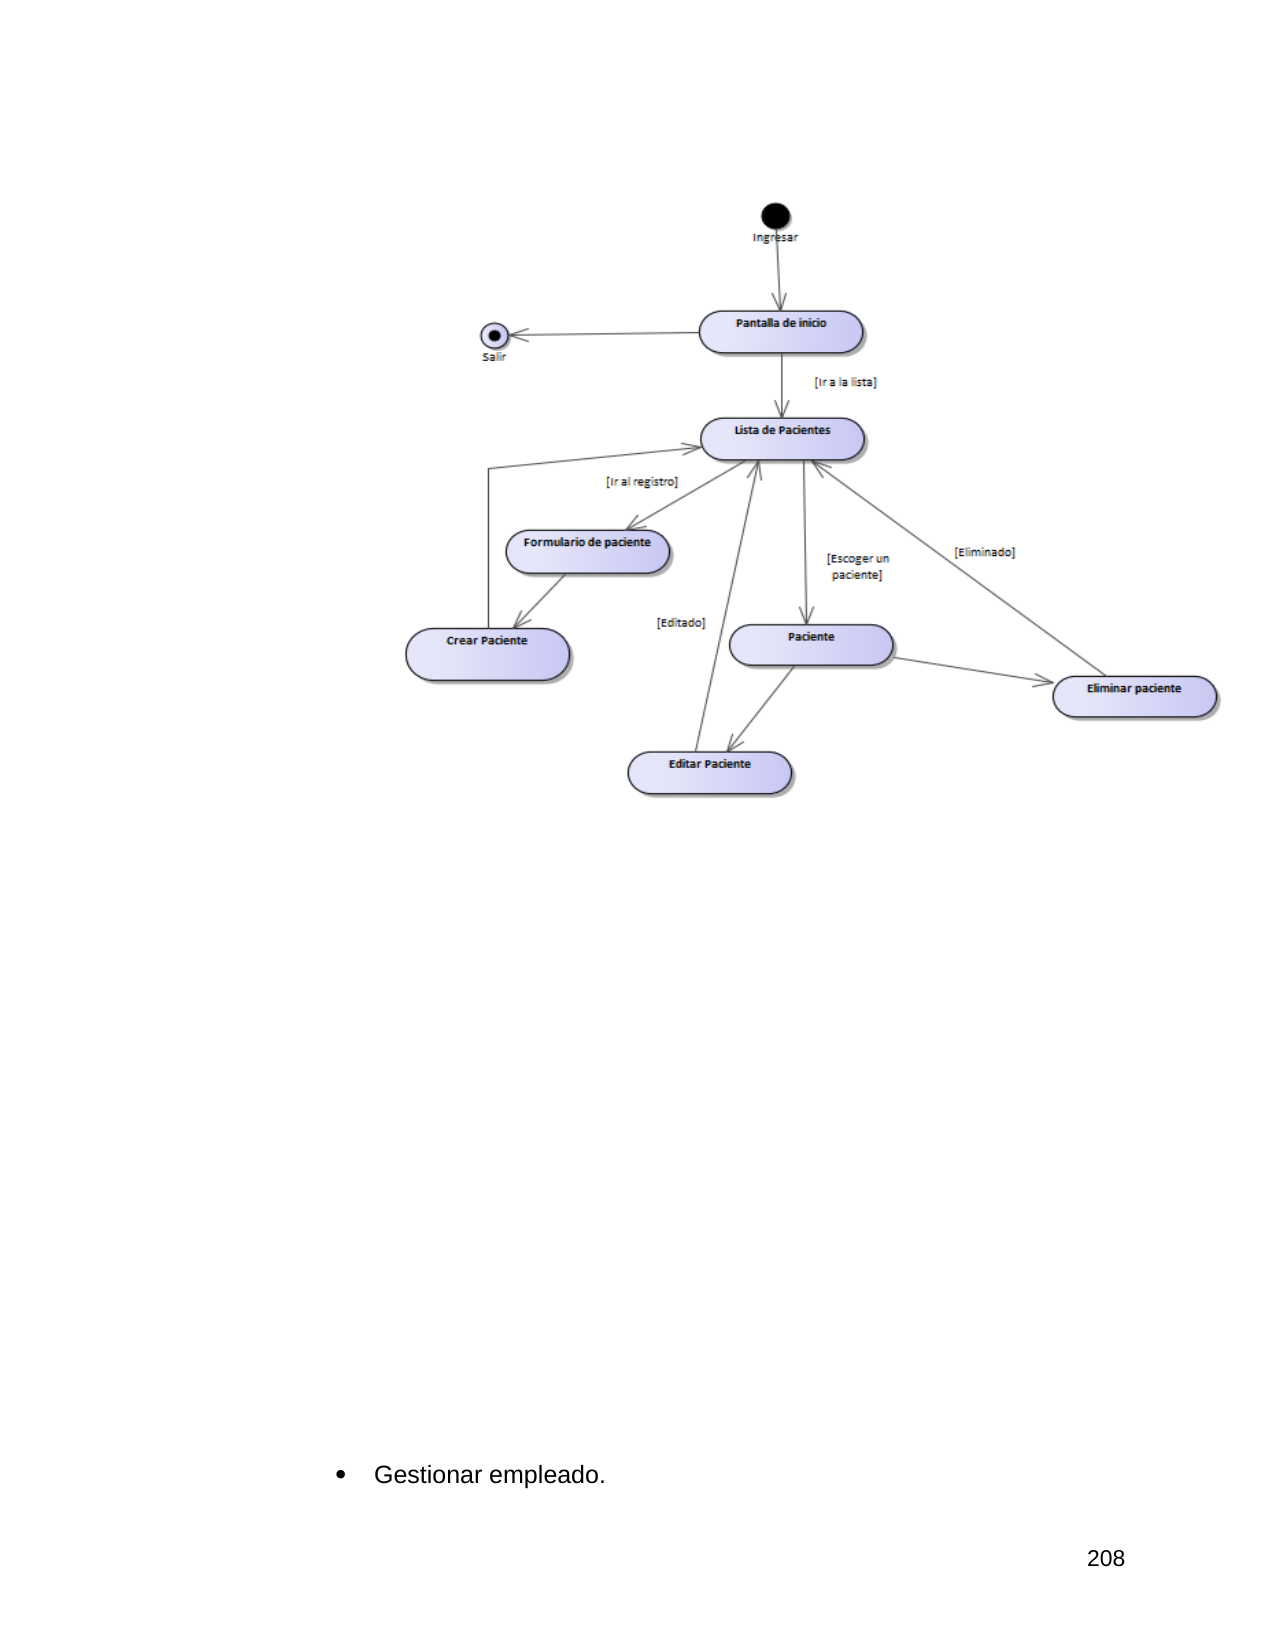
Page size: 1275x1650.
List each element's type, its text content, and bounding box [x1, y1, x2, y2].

list Gestionar empleado. [336, 1460, 1125, 1489]
